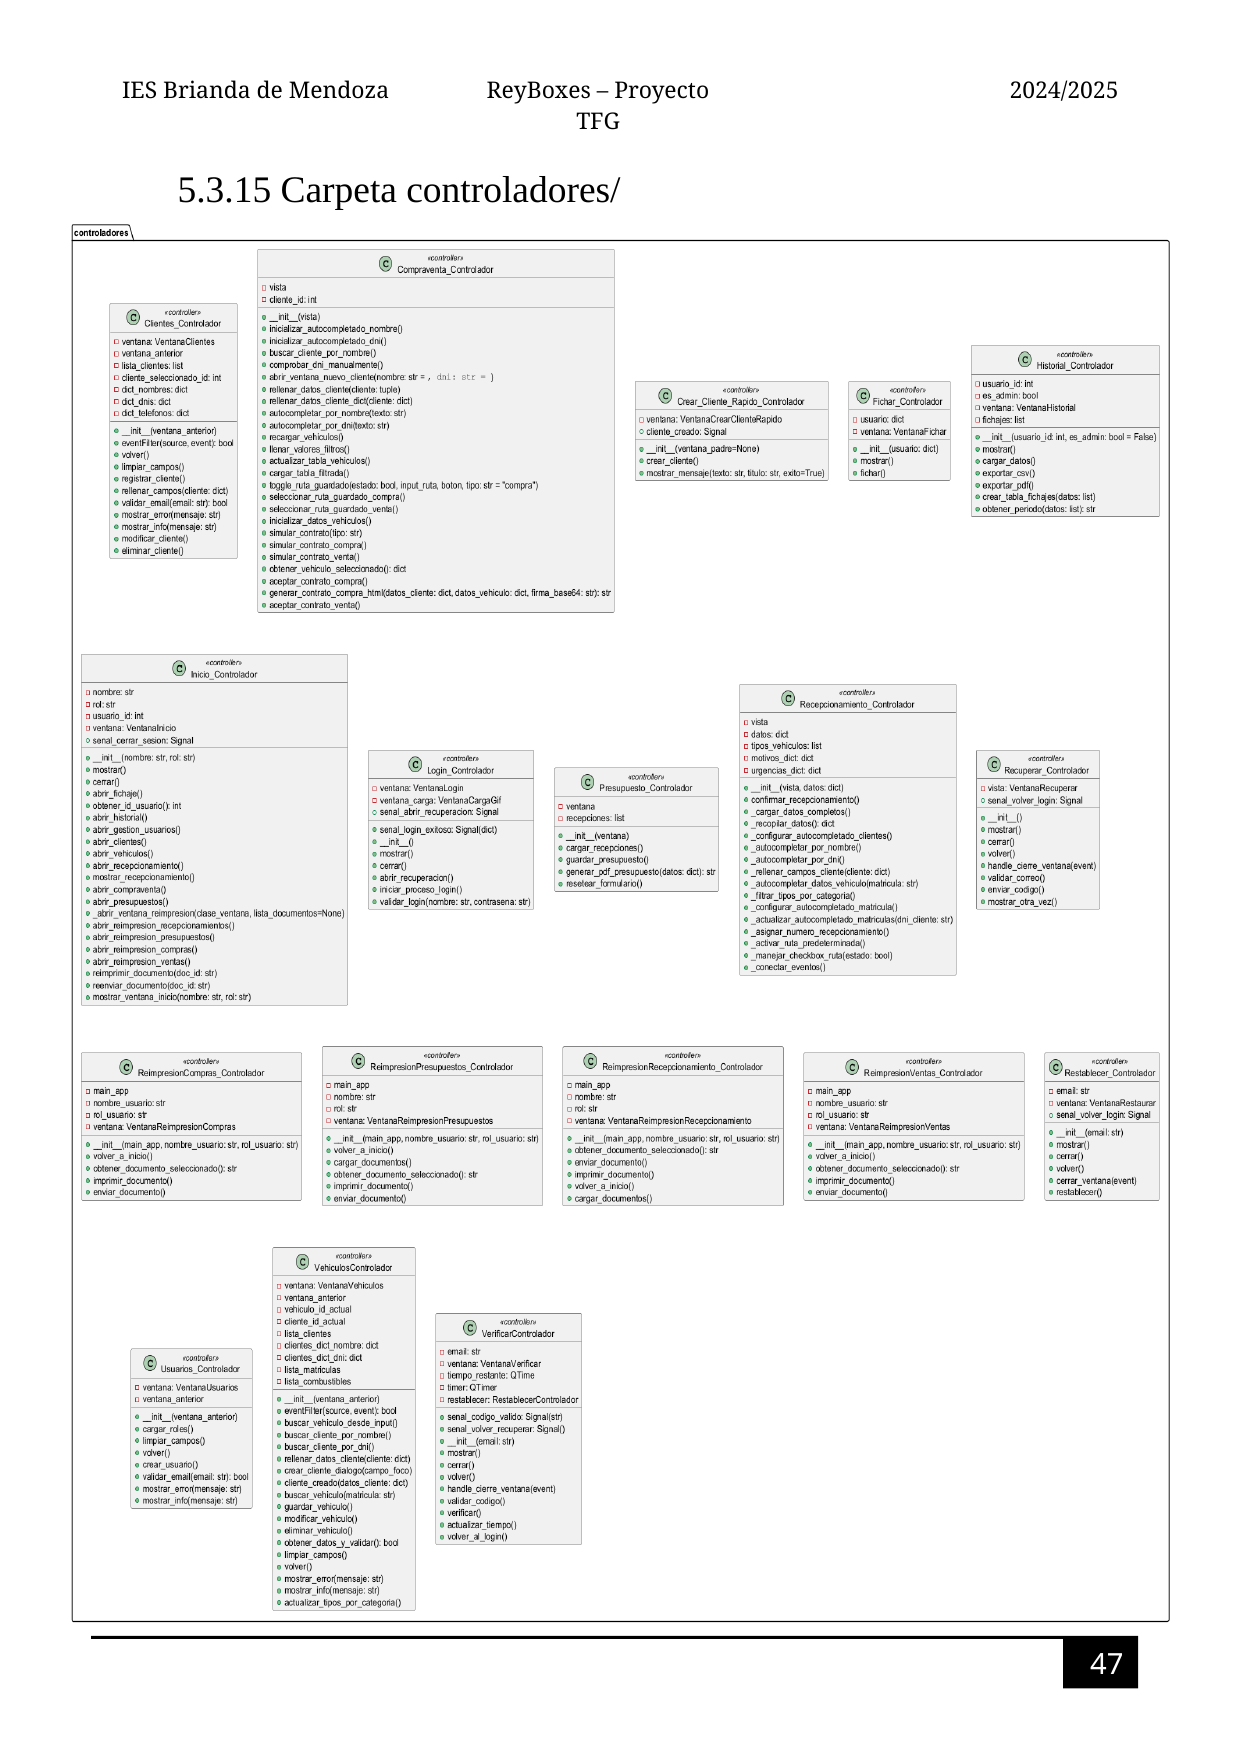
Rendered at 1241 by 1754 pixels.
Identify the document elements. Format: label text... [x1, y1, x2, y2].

picture [68, 220, 1172, 1625]
text 5.3.15 Carpeta controladores/ [177, 167, 1063, 211]
